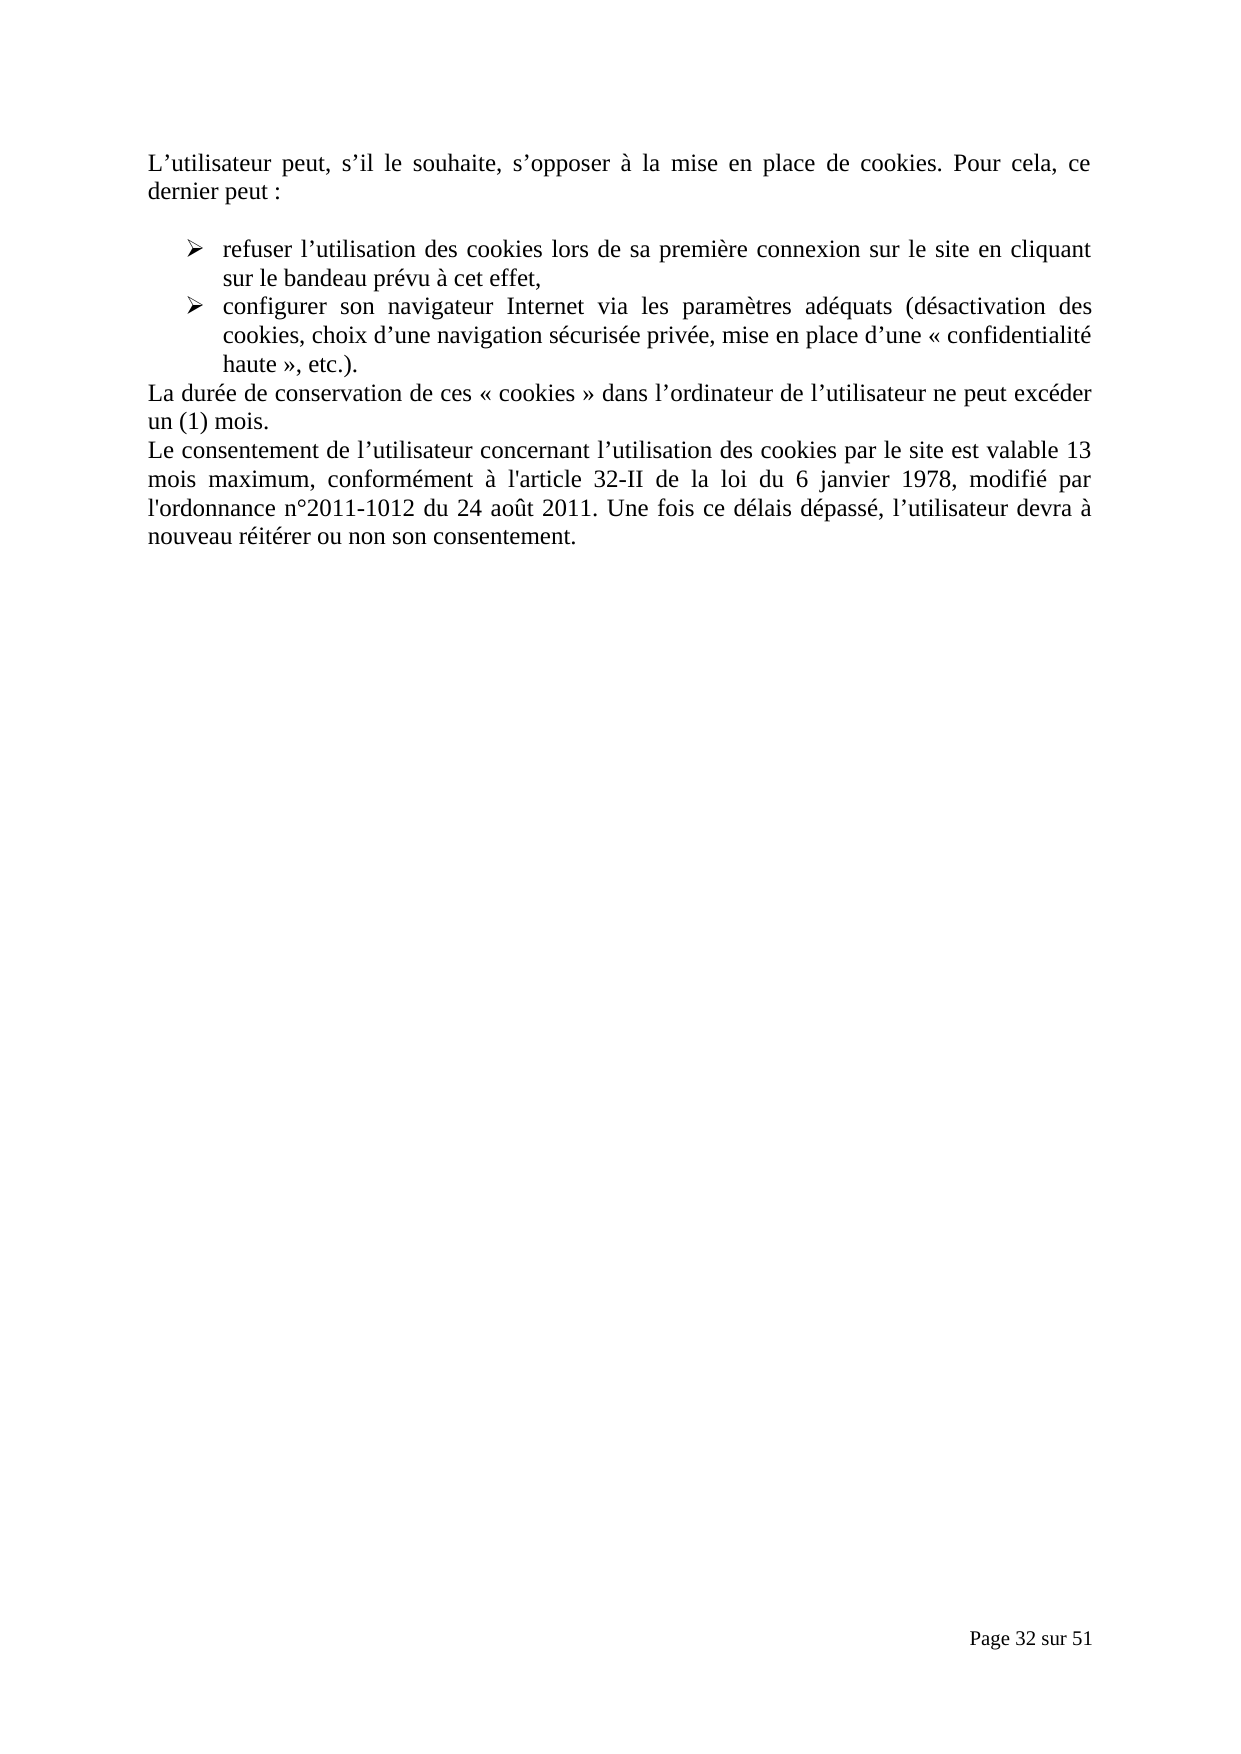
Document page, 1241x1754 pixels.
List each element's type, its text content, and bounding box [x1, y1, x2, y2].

list refuser l’utilisation des cookies lors de sa première connexion sur le site en cliquant sur le bandeau prévu à cet effet, [185, 234, 1093, 291]
list configurer son navigateur Internet via les paramètres adéquats (désactivation des cookies, choix d’une navigation sécurisée privée, mise en place d’une « confidentialité haute », etc.). [185, 291, 1093, 378]
text La durée de conservation de ces « cookies » dans l’ordinateur de l’utilisateur ne peut excéder un (1) mois. [148, 378, 1093, 435]
text L’utilisateur peut, s’il le souhaite, s’opposer à la mise en place de cookies. Pour cela, ce dernier peut : [148, 148, 1093, 205]
text Le consentement de l’utilisateur concernant l’utilisation des cookies par le site est valable 13 mois maximum, conformément à l'article 32-II de la loi du 6 janvier 1978, modifié par l'ordonnance n°2011-1012 du 24 août 2011. Une fois ce délais dépassé, l’utilisateur devra à nouveau réitérer ou non son consentement. [148, 435, 1093, 550]
